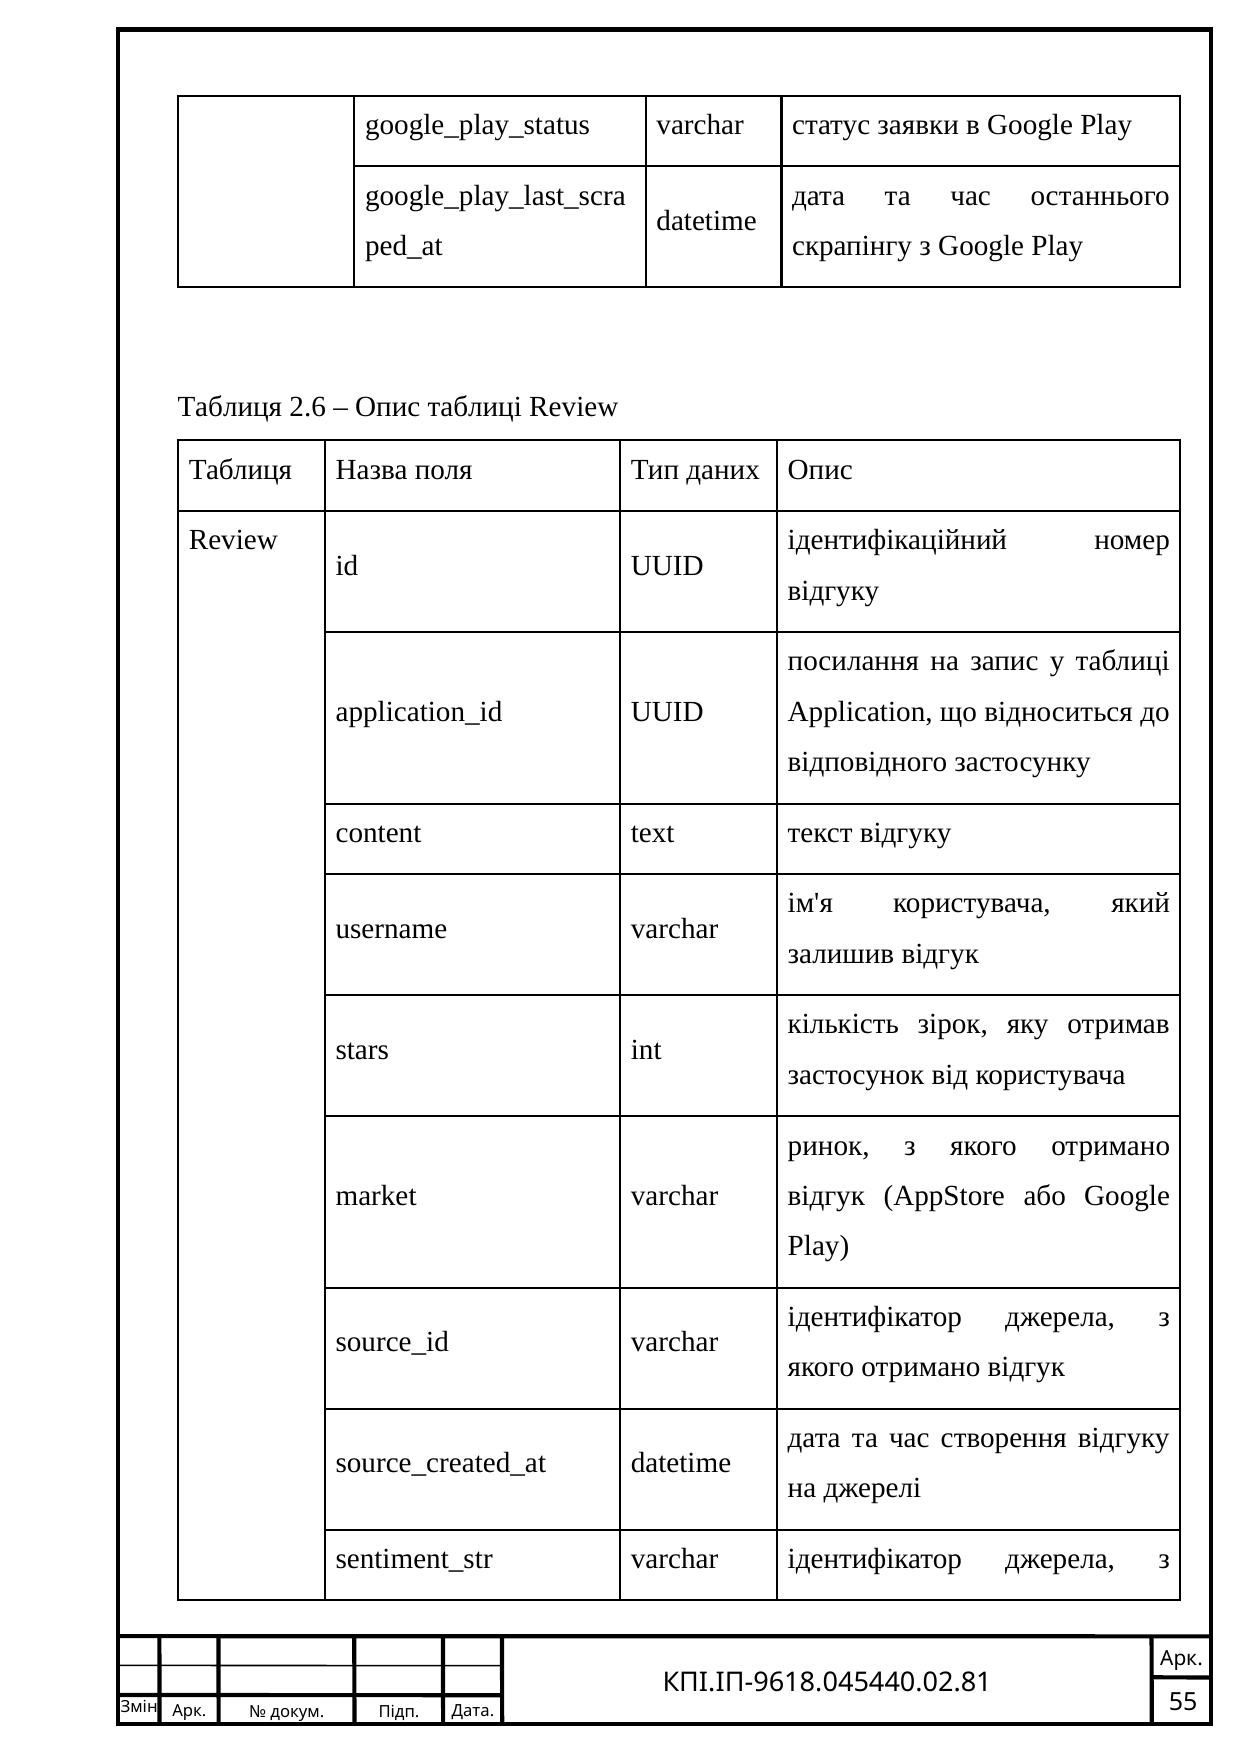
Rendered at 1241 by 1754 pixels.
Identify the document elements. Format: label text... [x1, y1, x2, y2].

table_cell source_id [326, 1289, 619, 1408]
table_cell application_id [326, 633, 619, 802]
table_cell varchar [647, 97, 780, 165]
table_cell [778, 1289, 1179, 1408]
text Таблиця 2.6 – Опис таблиці Review [177, 389, 1152, 422]
table_cell Review [179, 512, 324, 1599]
table_header Тип даних [621, 441, 776, 510]
table_cell varchar [621, 1289, 776, 1408]
table_cell посилання на запис у таблиці Application, що відноситься до відповідного застосунку [778, 633, 1179, 802]
table_header Таблиця [179, 441, 324, 510]
table_cell ім'я користувача, який залишив відгук [778, 875, 1179, 994]
table_cell datetime [621, 1410, 776, 1529]
table_cell дата та час останнього скрапінгу з Google Play [783, 167, 1179, 286]
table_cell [778, 1410, 1179, 1529]
table_cell varchar [621, 1531, 776, 1599]
table_cell source_created_at [326, 1410, 619, 1529]
table_cell google_play_last_scraped_at [355, 167, 645, 286]
table_cell кількість зірок, яку отримав застосунок від користувача [778, 996, 1179, 1115]
table_cell username [326, 875, 619, 994]
table_cell varchar [621, 875, 776, 994]
table_cell int [621, 996, 776, 1115]
table_cell content [326, 805, 619, 873]
table_cell market [326, 1117, 619, 1287]
table_cell text [621, 805, 776, 873]
table_cell datetime [647, 167, 780, 286]
table_cell UUID [621, 633, 776, 802]
table_cell UUID [621, 512, 776, 631]
table_cell ідентифікаційний номер відгуку [778, 512, 1179, 631]
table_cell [778, 1531, 1179, 1599]
table_cell varchar [621, 1117, 776, 1287]
table_header Опис [778, 441, 1179, 510]
table_cell google_play_status [355, 97, 645, 165]
table_cell stars [326, 996, 619, 1115]
table_cell sentiment_str [326, 1531, 619, 1599]
table_cell статус заявки в Google Play [783, 97, 1179, 165]
table_cell id [326, 512, 619, 631]
table_header Назва поля [326, 441, 619, 510]
table_cell ринок, з якого отримано відгук (AppStore або Google Play) [778, 1117, 1179, 1287]
table_cell текст відгуку [778, 805, 1179, 873]
